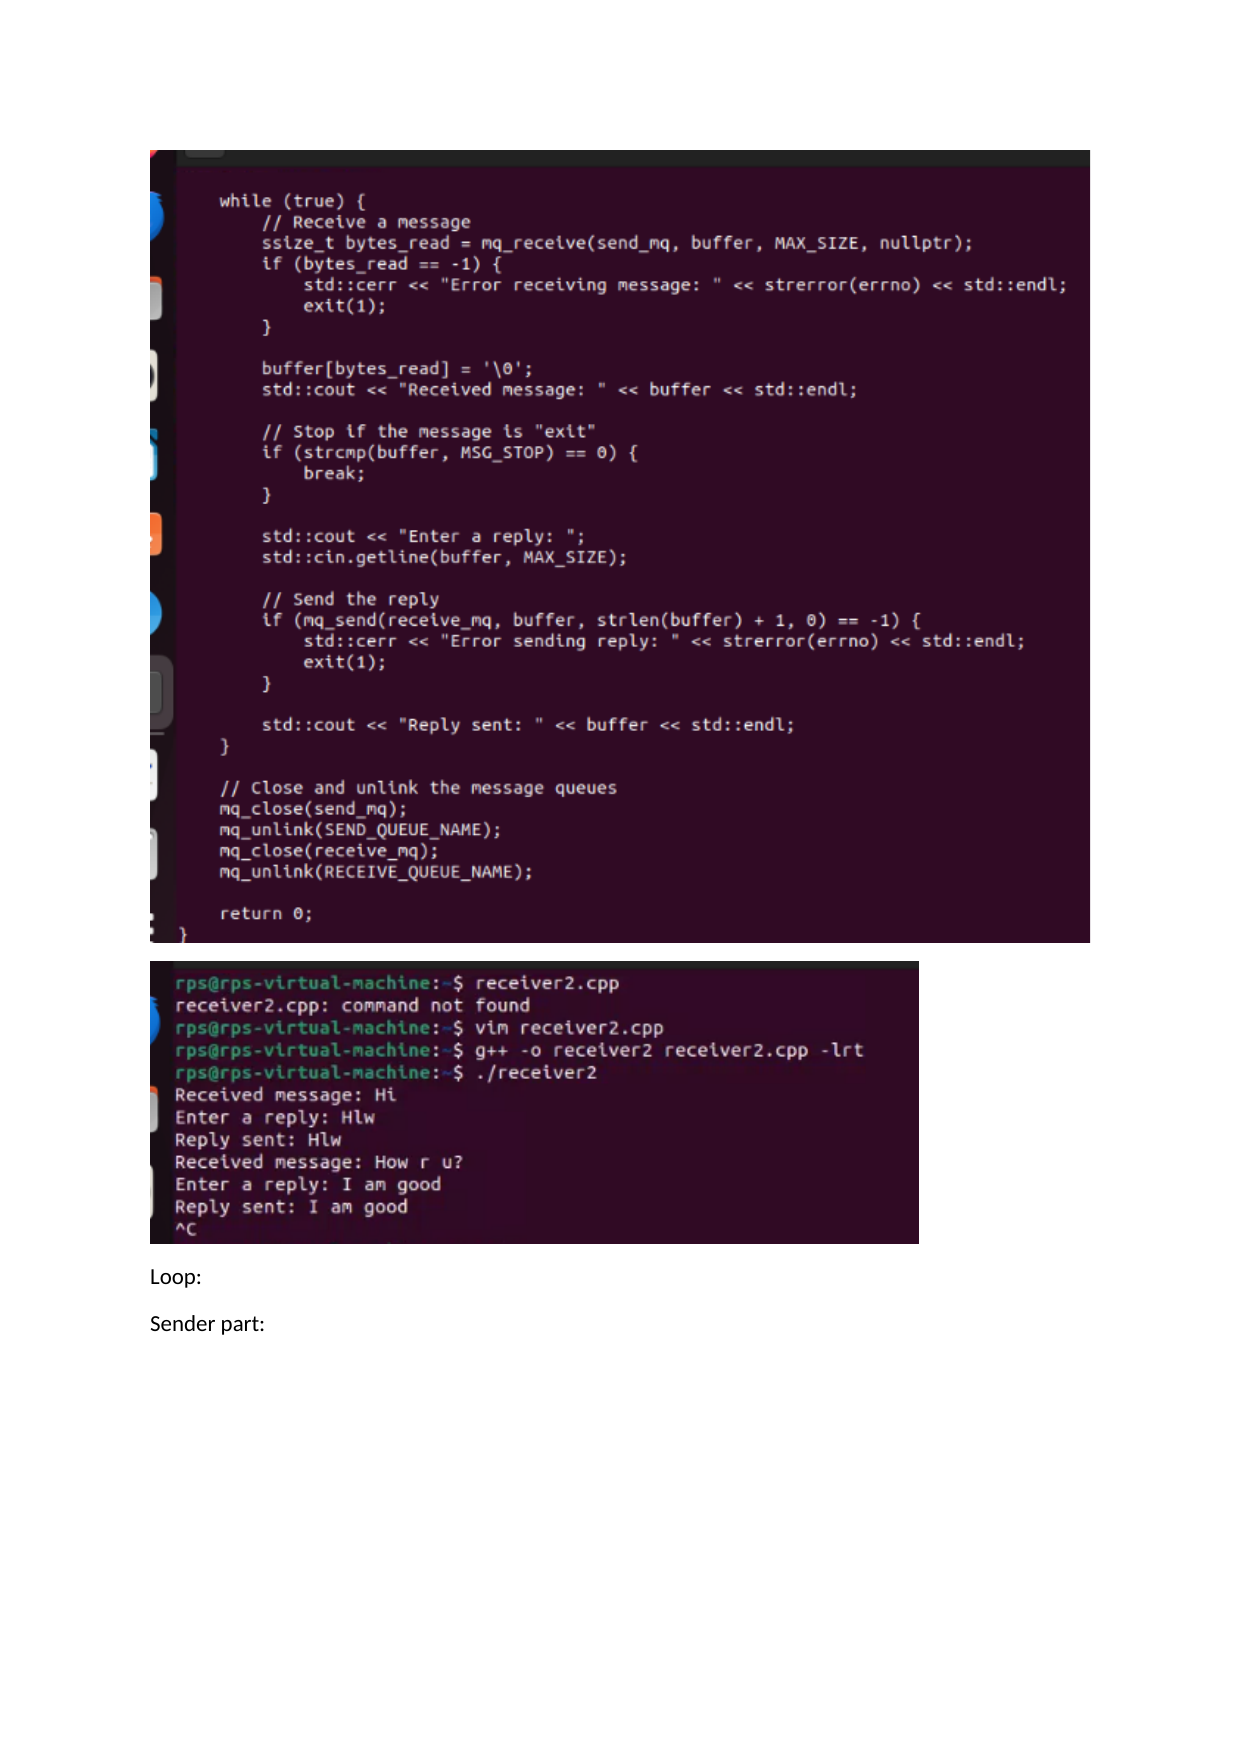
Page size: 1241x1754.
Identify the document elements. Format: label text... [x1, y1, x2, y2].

picture [150, 961, 919, 1244]
text Loop: [150, 1262, 1090, 1290]
picture [150, 150, 1091, 943]
text Sender part: [150, 1309, 1090, 1337]
